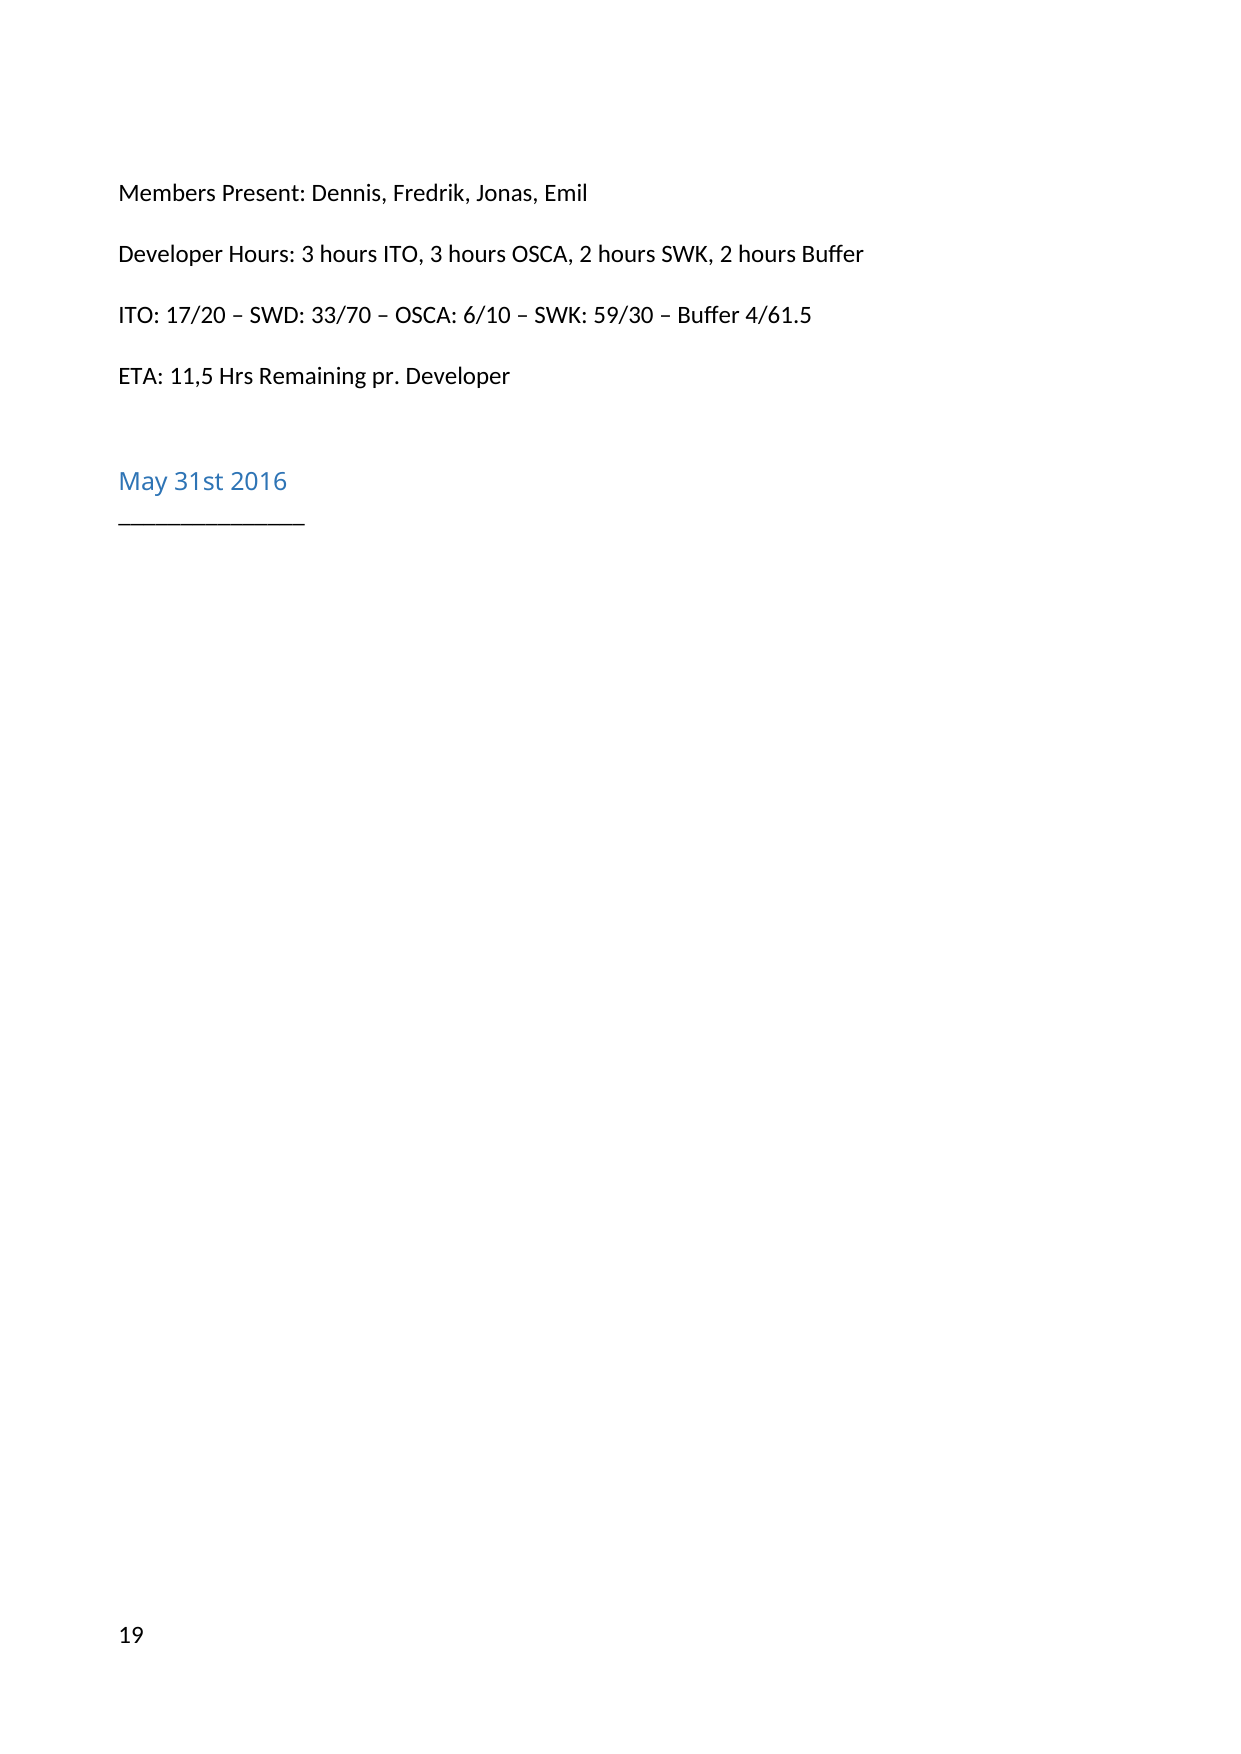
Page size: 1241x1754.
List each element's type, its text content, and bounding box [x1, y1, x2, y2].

text Developer Hours: 3 hours ITO, 3 hours OSCA, 2 hours SWK, 2 hours Buffer [118, 238, 1122, 269]
text Members Present: Dennis, Fredrik, Jonas, Emil [118, 177, 1122, 208]
text ITO: 17/20 – SWD: 33/70 – OSCA: 6/10 – SWK: 59/30 – Buffer 4/61.5 [118, 299, 1122, 330]
text _______________ [118, 498, 1122, 528]
subtitle May 31st 2016 [118, 464, 1122, 498]
text ETA: 11,5 Hrs Remaining pr. Developer [118, 360, 1122, 391]
